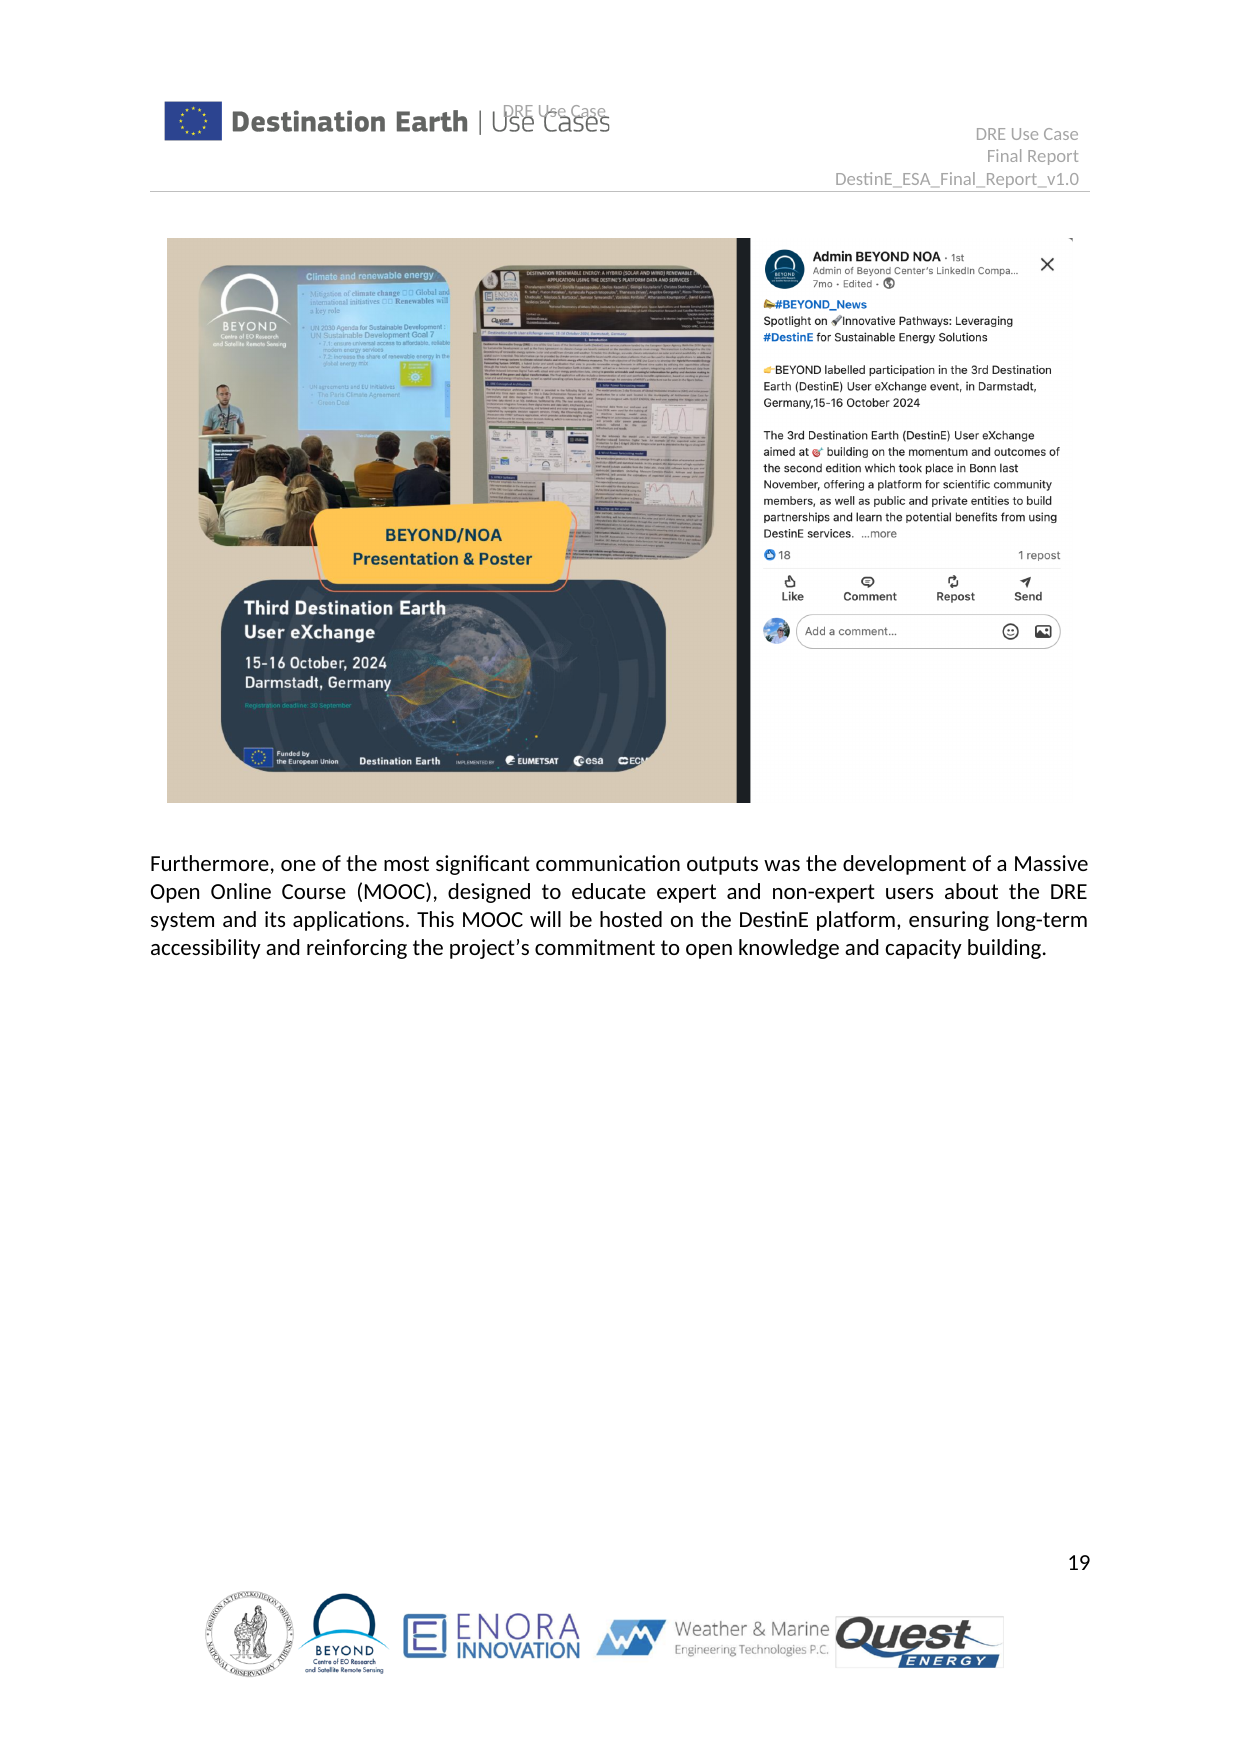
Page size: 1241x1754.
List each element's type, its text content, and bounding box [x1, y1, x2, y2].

picture [167, 238, 1073, 803]
picture [189, 1576, 1014, 1687]
text Furthermore, one of the most significant communication outputs was the development of a Massive Open Online Course (MOOC), designed to educate expert and non-expert users about the DRE system and its applications. This MOOC will be hosted on the DestinE platform, ensuring long-term accessibility and reinforcing the project’s commitment to open knowledge and capacity building. [150, 849, 1090, 961]
picture [161, 98, 610, 145]
